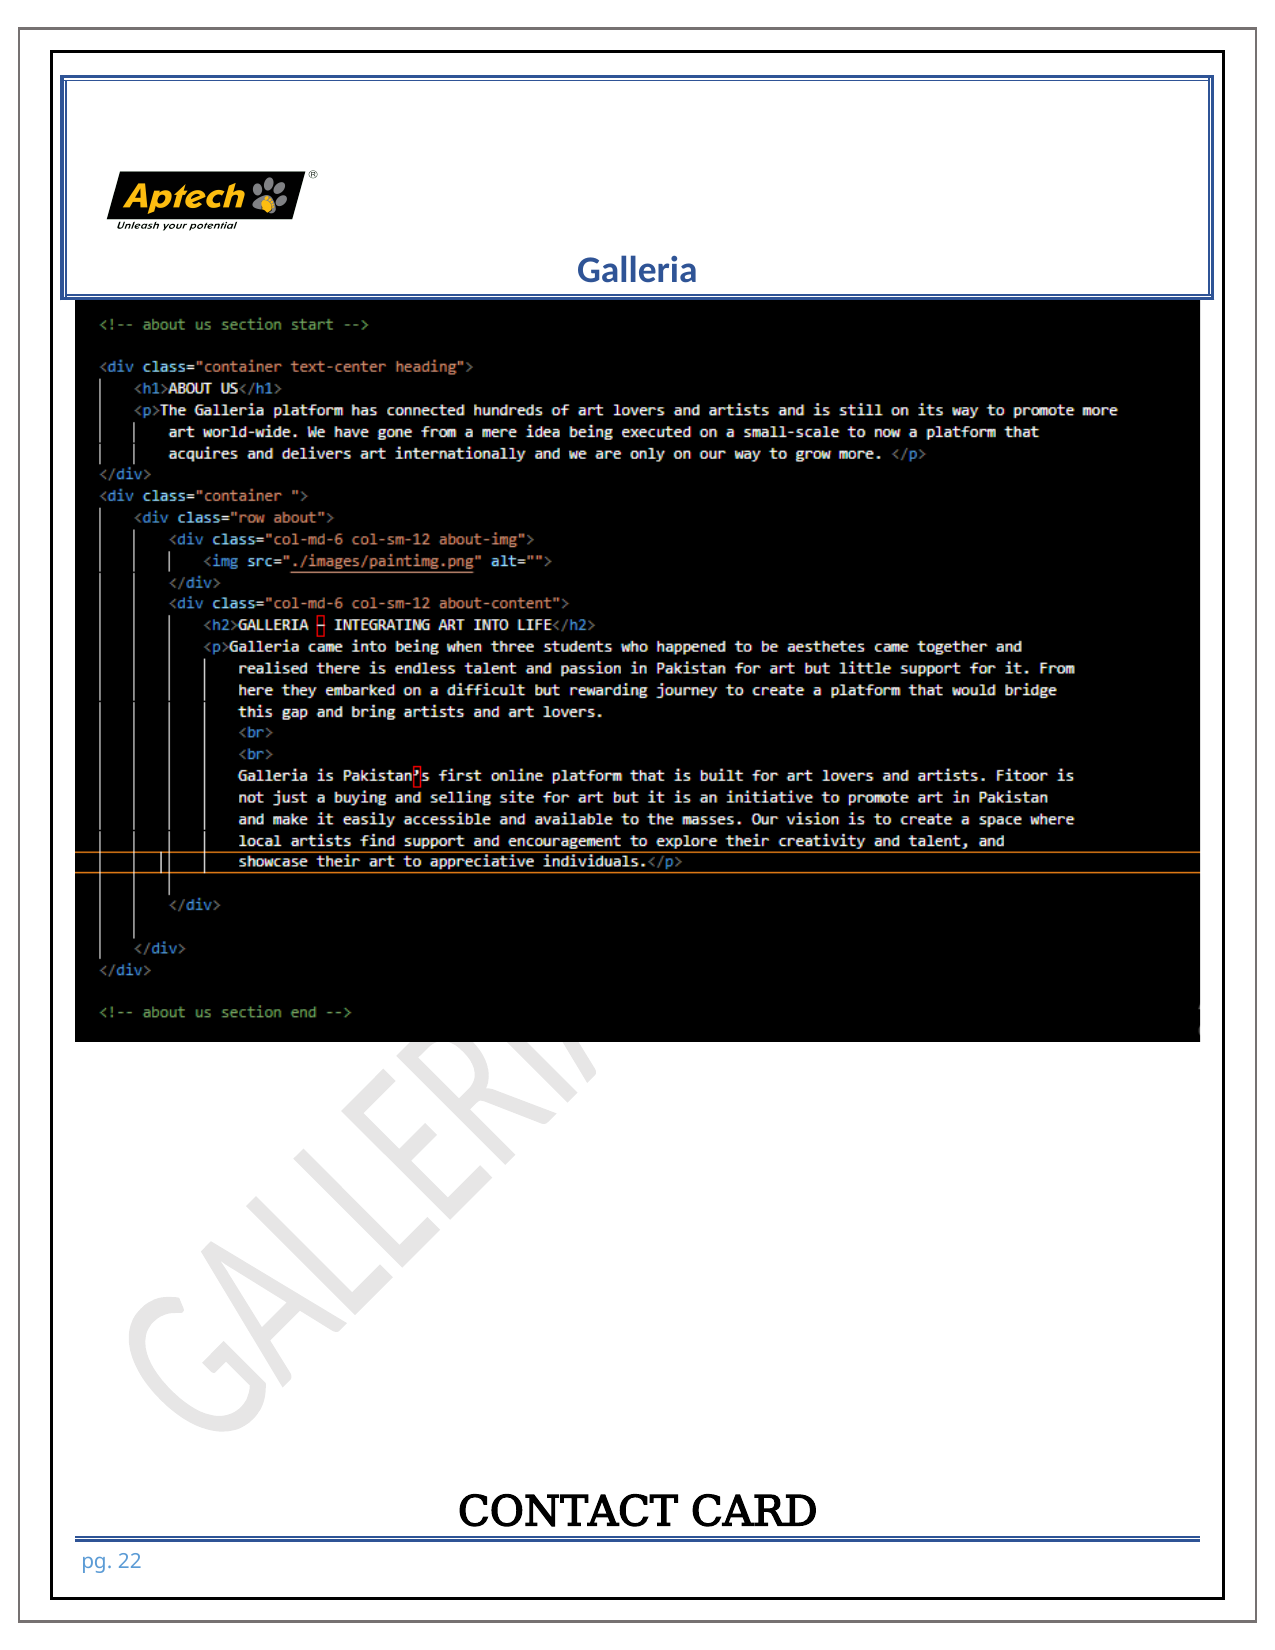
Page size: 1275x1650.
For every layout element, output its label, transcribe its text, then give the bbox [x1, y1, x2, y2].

picture [75, 118, 349, 283]
picture [75, 300, 1200, 1042]
text CONTACT CARD [75, 1484, 1200, 1536]
